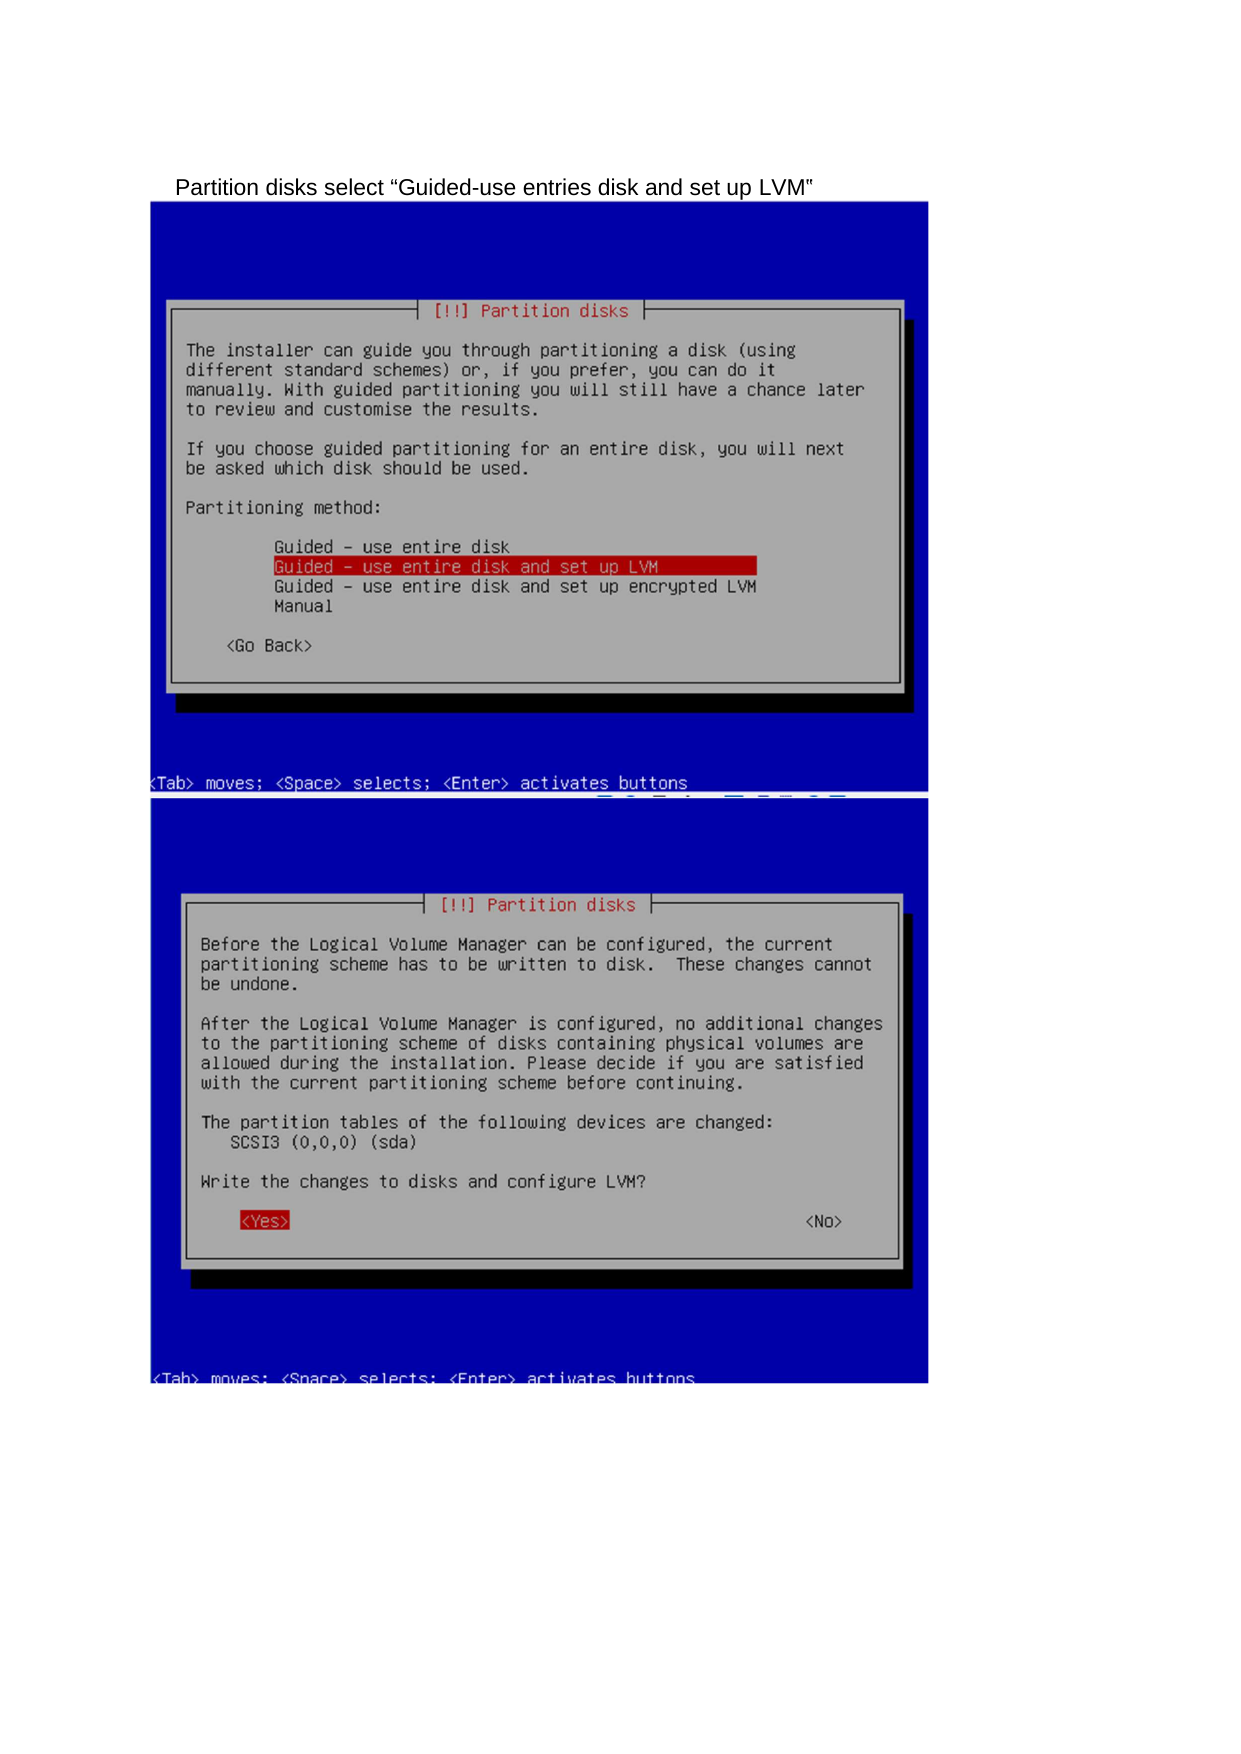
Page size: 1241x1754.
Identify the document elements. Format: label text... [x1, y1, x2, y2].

list Partition disks select “Guided-use entries disk and set up LVM‟ [150, 174, 1103, 200]
picture [149, 200, 929, 1384]
